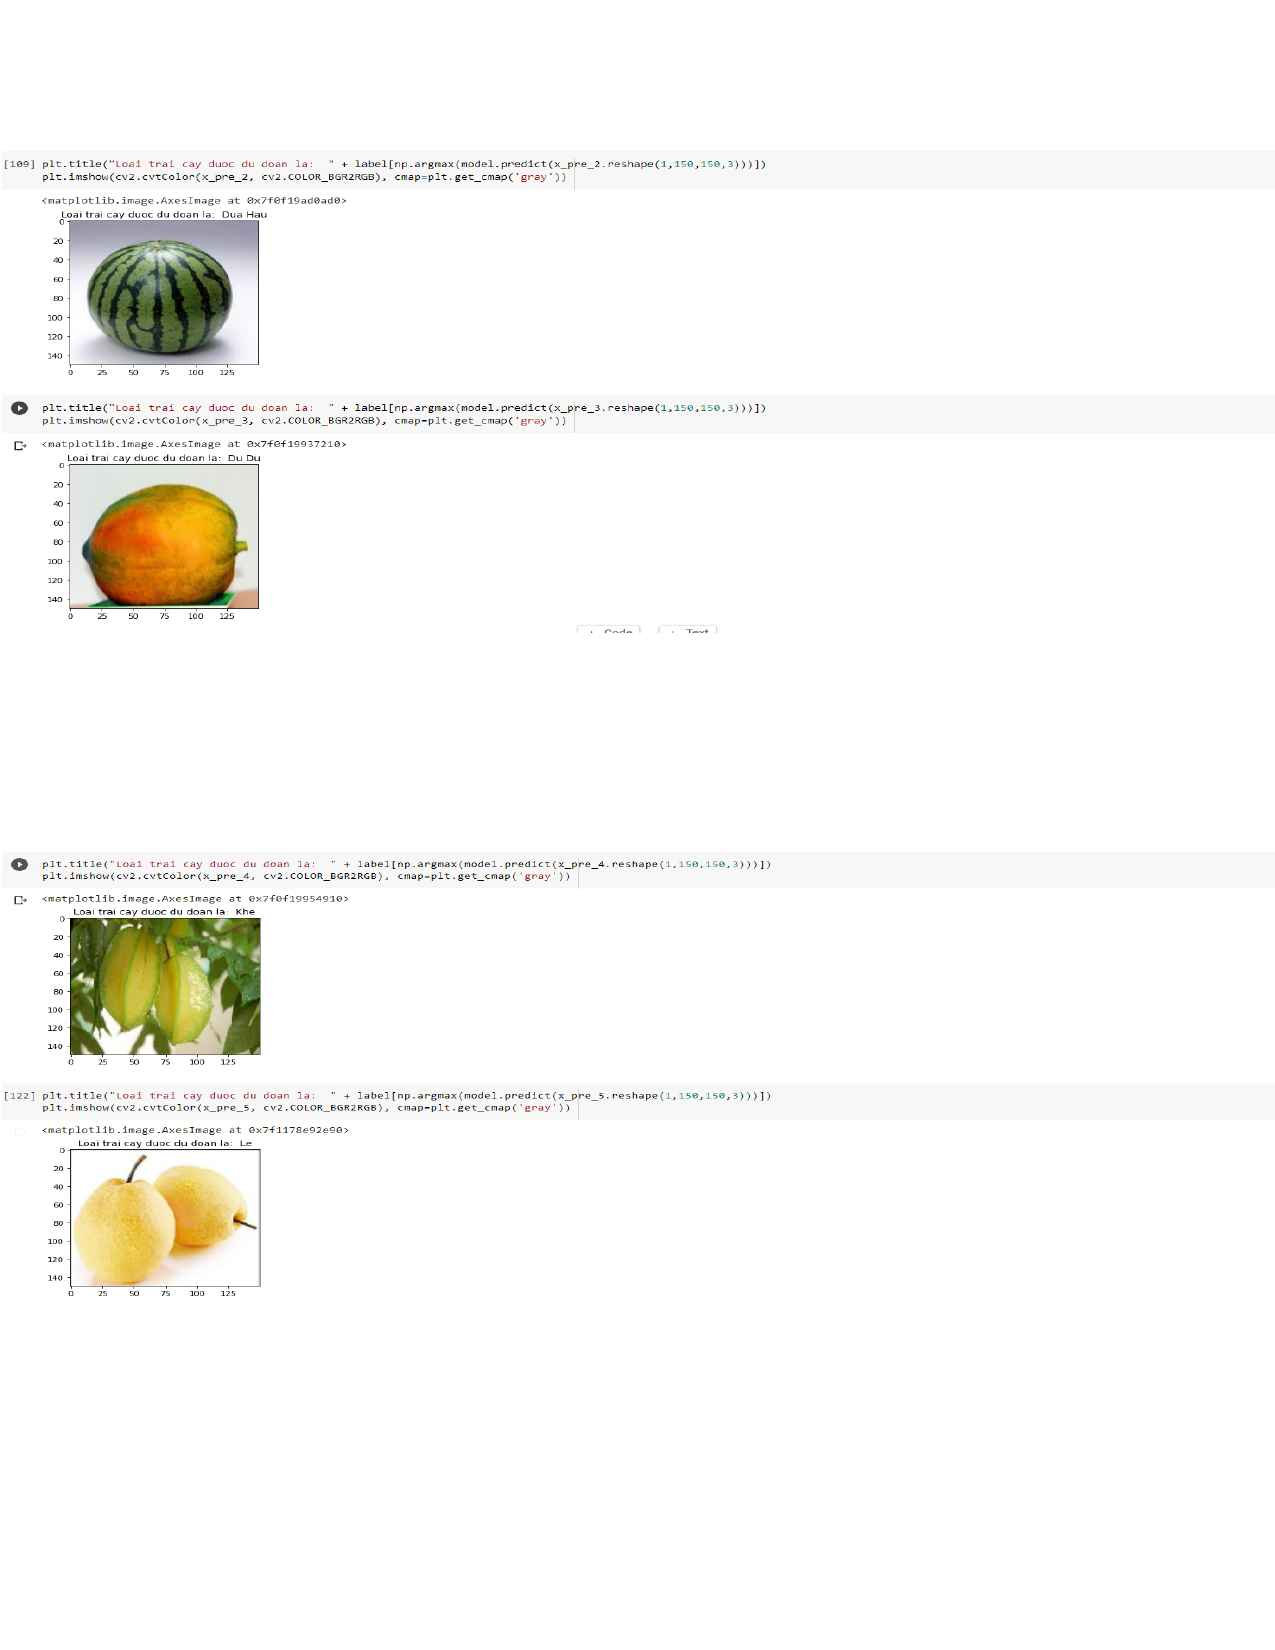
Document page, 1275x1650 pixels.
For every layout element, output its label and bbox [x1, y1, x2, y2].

picture [0, 851, 1275, 1307]
picture [0, 150, 1275, 633]
